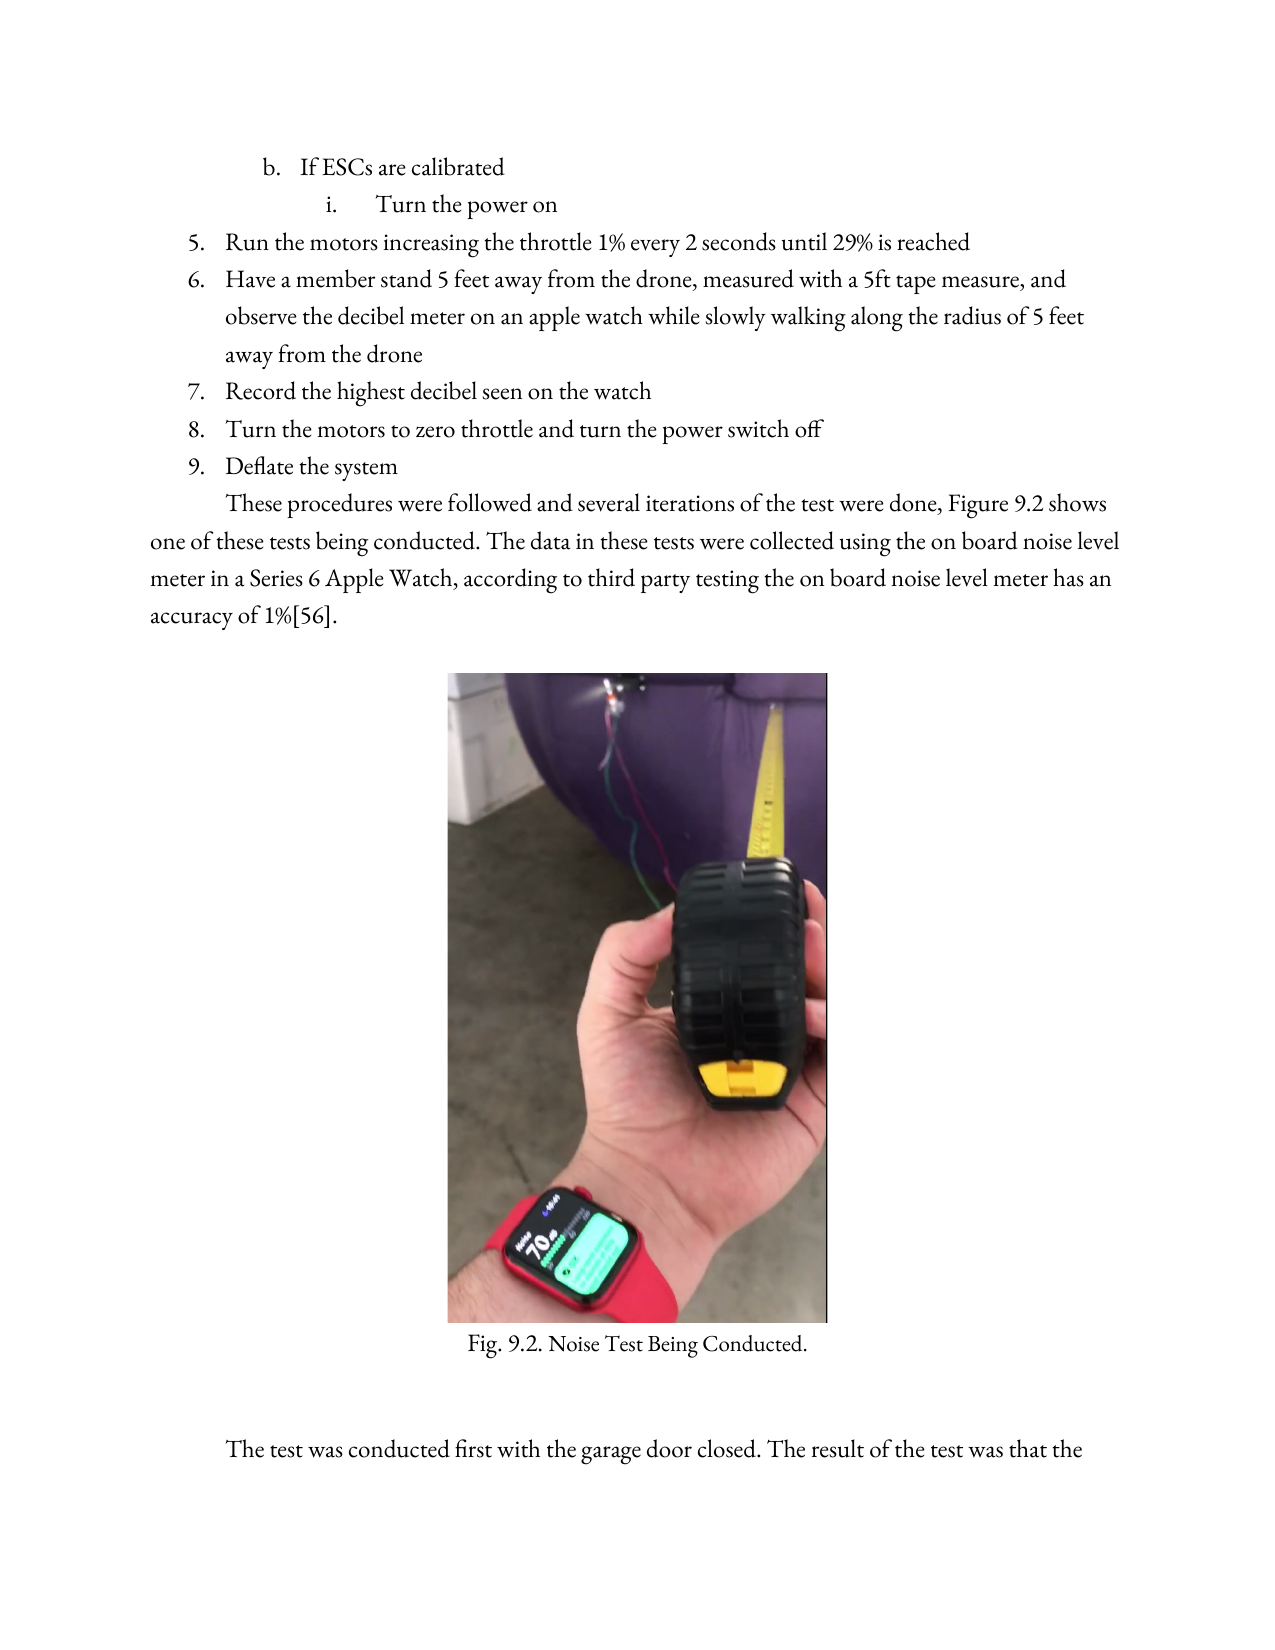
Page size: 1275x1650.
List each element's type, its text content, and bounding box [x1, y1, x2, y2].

list If ESCs are calibrated [262, 150, 1125, 183]
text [150, 1433, 1125, 1465]
list Run the motors increasing the throttle 1% every 2 seconds until 29% is reached [187, 225, 1125, 257]
picture [447, 673, 828, 1323]
list Deflate the system [187, 449, 1125, 482]
list Turn the motors to zero throttle and turn the power switch off [187, 412, 1125, 444]
list Have a member stand 5 feet away from the drone, measured with a 5ft tape measure, and observe the decibel meter on an apple watch while slowly walking along the radius of 5 feet away from the drone [187, 262, 1125, 369]
list Turn the power on [337, 187, 1125, 220]
text These procedures were followed and several iterations of the test were done, Figure 9.2 shows one of these tests being conducted. The data in these tests were collected using the on board noise level meter in a Series 6 Apple Watch, according to third party testing the on board noise level meter has an accuracy of 1%[56]. [150, 487, 1125, 631]
list Record the highest decibel seen on the watch [187, 374, 1125, 407]
text Fig. 9.2. Noise Test Being Conducted. [150, 1327, 1125, 1359]
